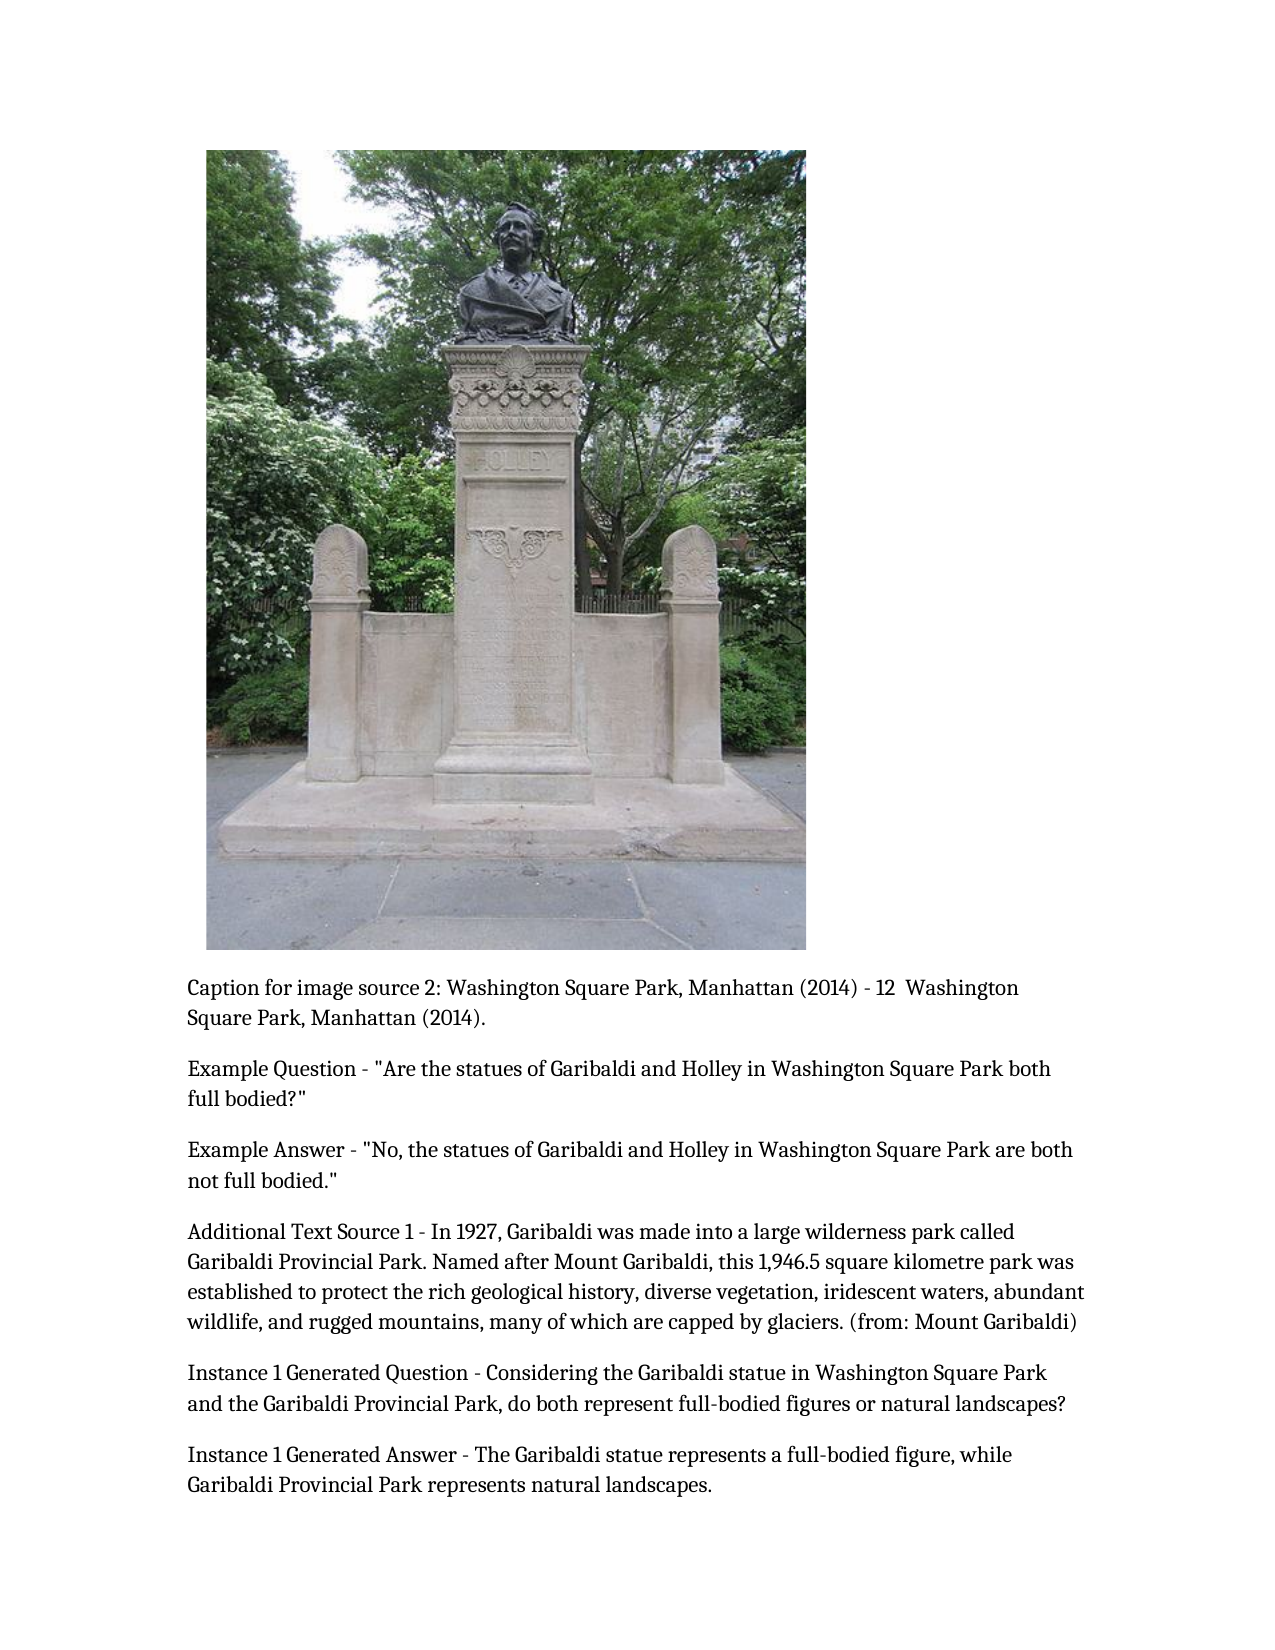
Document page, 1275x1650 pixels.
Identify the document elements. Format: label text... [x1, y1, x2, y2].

text Example Question - "Are the statues of Garibaldi and Holley in Washington Square Park both full bodied?" [187, 1056, 1087, 1112]
text Example Answer - "No, the statues of Garibaldi and Holley in Washington Square Park are both not full bodied." [187, 1137, 1087, 1194]
text Additional Text Source 1 - In 1927, Garibaldi was made into a large wilderness park called Garibaldi Provincial Park. Named after Mount Garibaldi, this 1,946.5 square kilometre park was established to protect the rich geological history, diverse vegetation, iridescent waters, abundant wildlife, and rugged mountains, many of which are capped by glaciers. (from: Mount Garibaldi) [187, 1218, 1087, 1335]
text Instance 1 Generated Answer - The Garibaldi statue represents a full-bodied figure, while Garibaldi Provincial Park represents natural landscapes. [187, 1441, 1087, 1498]
picture [206, 150, 807, 950]
text Caption for image source 2: Washington Square Park, Manhattan (2014) - 12 Washington Square Park, Manhattan (2014). [187, 975, 1087, 1031]
text Instance 1 Generated Question - Considering the Garibaldi statue in Washington Square Park and the Garibaldi Provincial Park, do both represent full-bodied figures or natural landscapes? [187, 1360, 1087, 1417]
